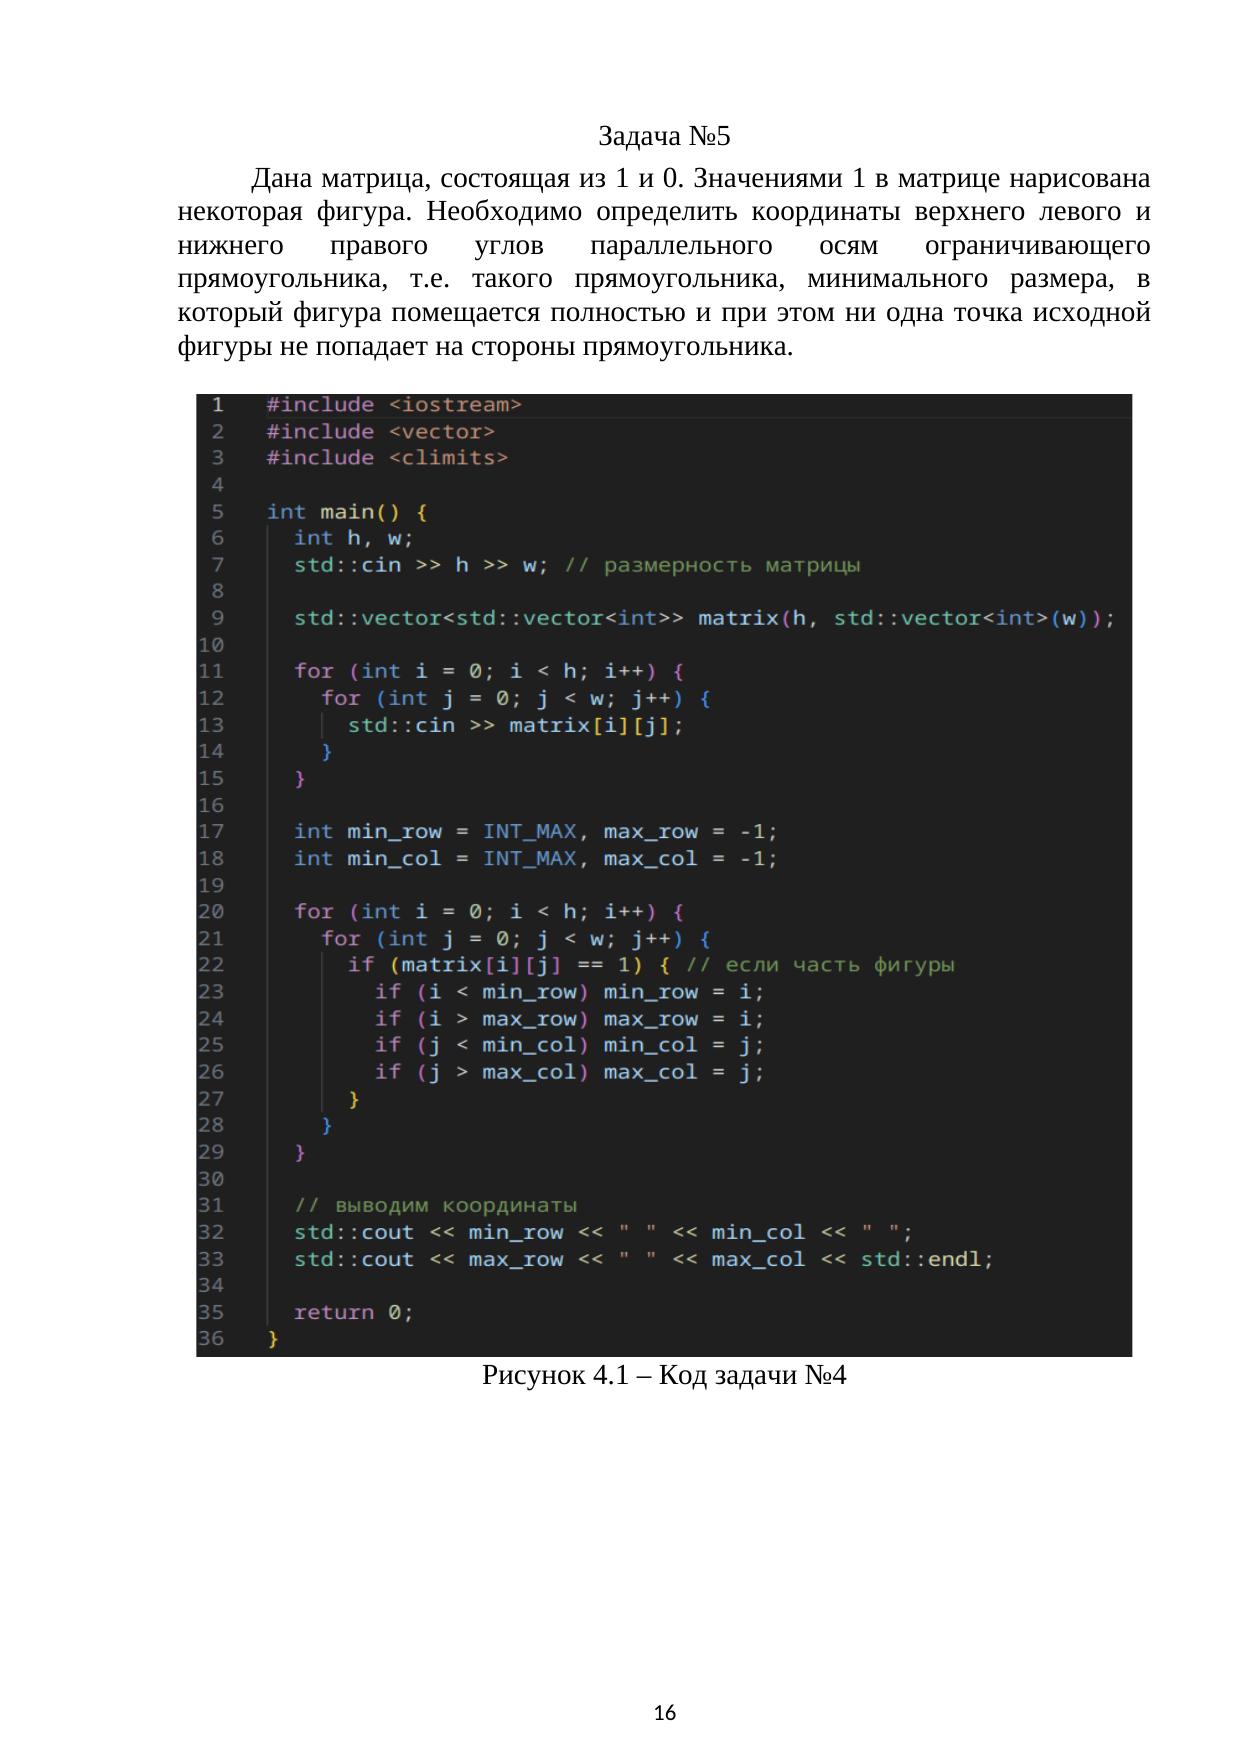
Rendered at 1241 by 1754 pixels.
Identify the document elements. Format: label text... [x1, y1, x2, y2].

subtitle Задача №5 [177, 118, 1152, 152]
picture [196, 394, 1133, 1357]
text Рисунок 4.1 – Код задачи №4 [177, 1357, 1152, 1390]
text Дана матрица, состоящая из 1 и 0. Значениями 1 в матрице нарисована некоторая фигура. Необходимо определить координаты верхнего левого и нижнего правого углов параллельного осям ограничивающего прямоугольника, т.е. такого прямоугольника, минимального размера, в который фигура помещается полностью и при этом ни одна точка исходной фигуры не попадает на стороны прямоугольника. [177, 160, 1152, 361]
